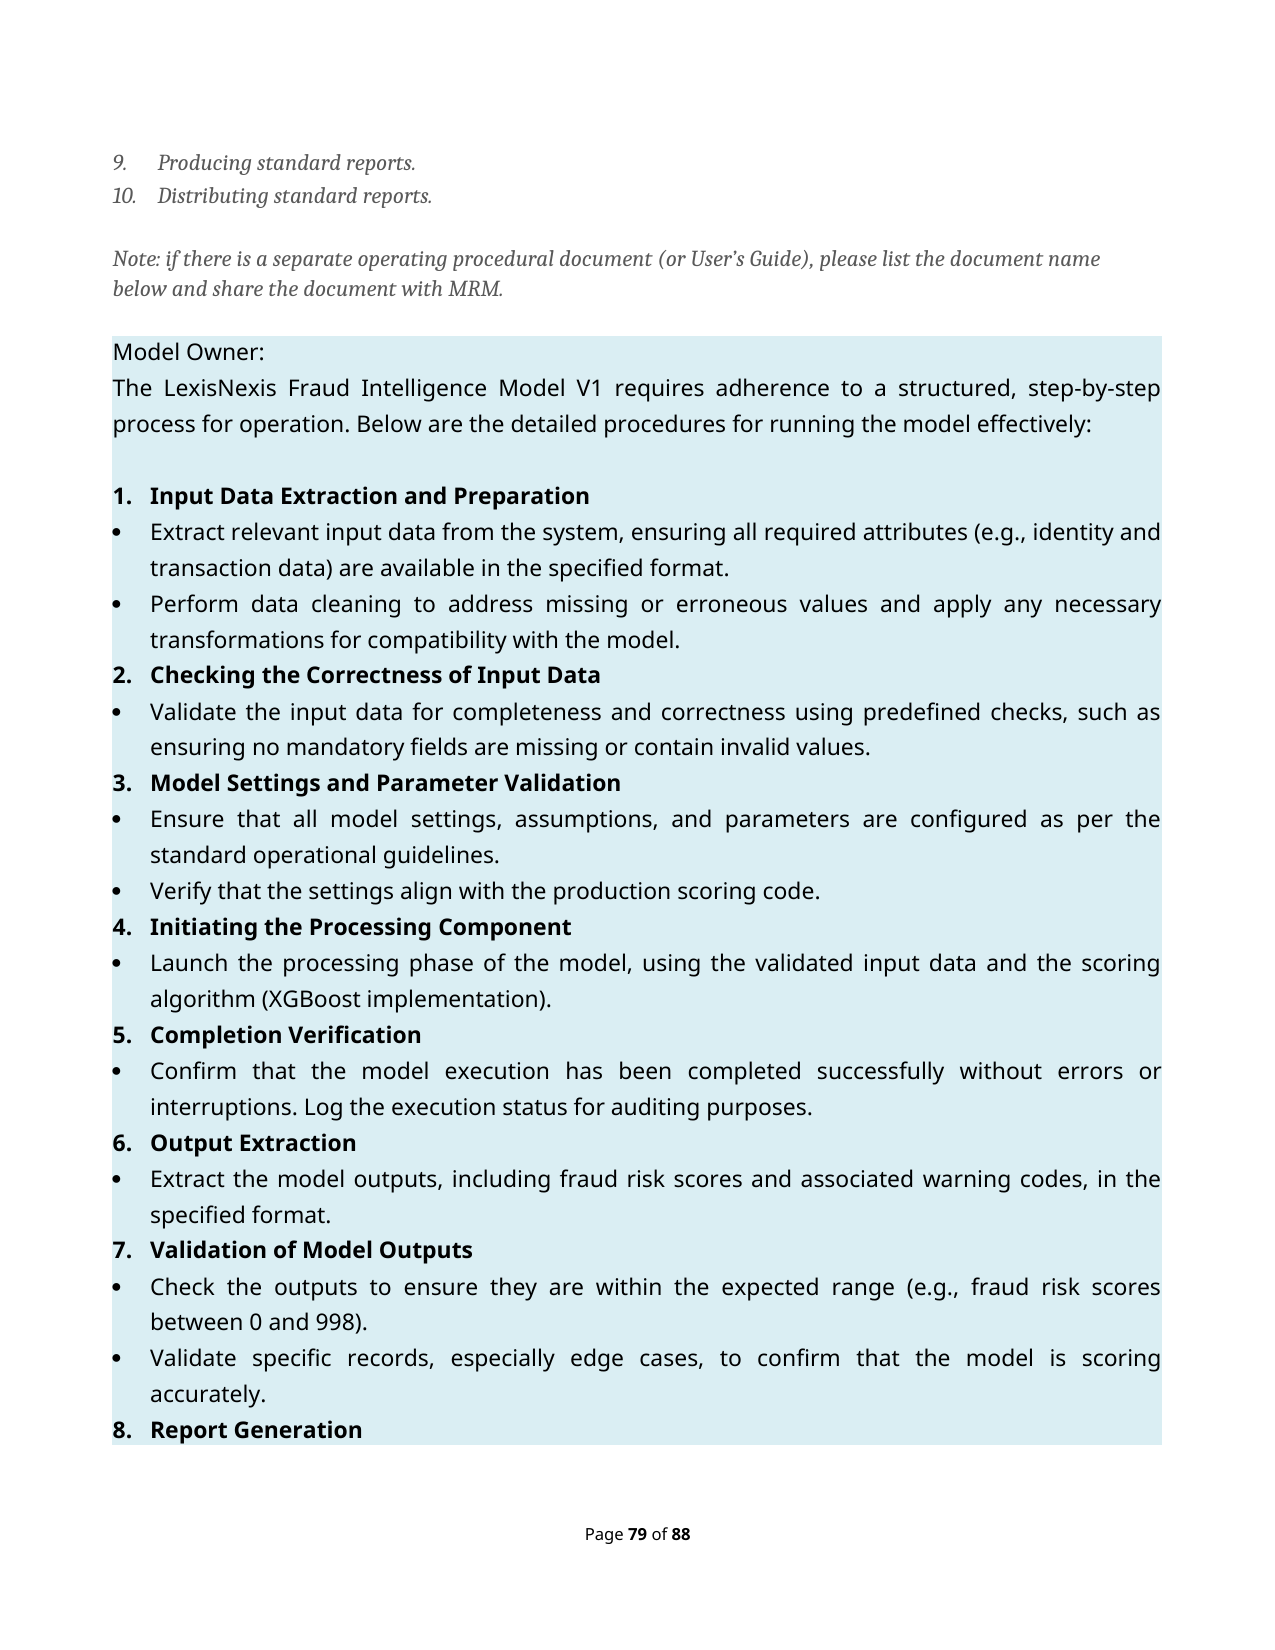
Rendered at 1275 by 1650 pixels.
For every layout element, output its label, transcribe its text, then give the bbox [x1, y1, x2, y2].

list Producing standard reports. [112, 150, 1162, 176]
list Launch the processing phase of the model, using the validated input data and the scoring algorithm (XGBoost implementation). [112, 947, 1162, 1014]
list Model Settings and Parameter Validation [112, 767, 1162, 798]
list Validate specific records, especially edge cases, to confirm that the model is scoring accurately. [112, 1342, 1162, 1409]
list Verify that the settings align with the production scoring code. [112, 875, 1162, 906]
list Checking the Correctness of Input Data [112, 659, 1162, 691]
text Model Owner: [112, 336, 1162, 367]
text The LexisNexis Fraud Intelligence Model V1 requires adherence to a structured, step-by-step process for operation. Below are the detailed procedures for running the model effectively: [112, 372, 1162, 439]
list Validate the input data for completeness and correctness using predefined checks, such as ensuring no mandatory fields are missing or contain invalid values. [112, 695, 1162, 763]
list Report Generation [112, 1414, 1162, 1445]
list Initiating the Processing Component [112, 911, 1162, 942]
list Validation of Model Outputs [112, 1234, 1162, 1266]
list Distributing standard reports. [112, 183, 1162, 209]
list Input Data Extraction and Preparation [112, 480, 1162, 511]
text Note: if there is a separate operating procedural document (or User’s Guide), please list the document name below and share the document with MRM. [112, 245, 1162, 302]
list Extract relevant input data from the system, ensuring all required attributes (e.g., identity and transaction data) are available in the specified format. [112, 516, 1162, 583]
list Output Extraction [112, 1127, 1162, 1158]
list Perform data cleaning to address missing or erroneous values and apply any necessary transformations for compatibility with the model. [112, 588, 1162, 655]
list Ensure that all model settings, assumptions, and parameters are configured as per the standard operational guidelines. [112, 803, 1162, 870]
list Completion Verification [112, 1019, 1162, 1050]
list Check the outputs to ensure they are within the expected range (e.g., fraud risk scores between 0 and 998). [112, 1270, 1162, 1338]
list Extract the model outputs, including fraud risk scores and associated warning codes, in the specified format. [112, 1163, 1162, 1230]
list Confirm that the model execution has been completed successfully without errors or interruptions. Log the execution status for auditing purposes. [112, 1055, 1162, 1122]
